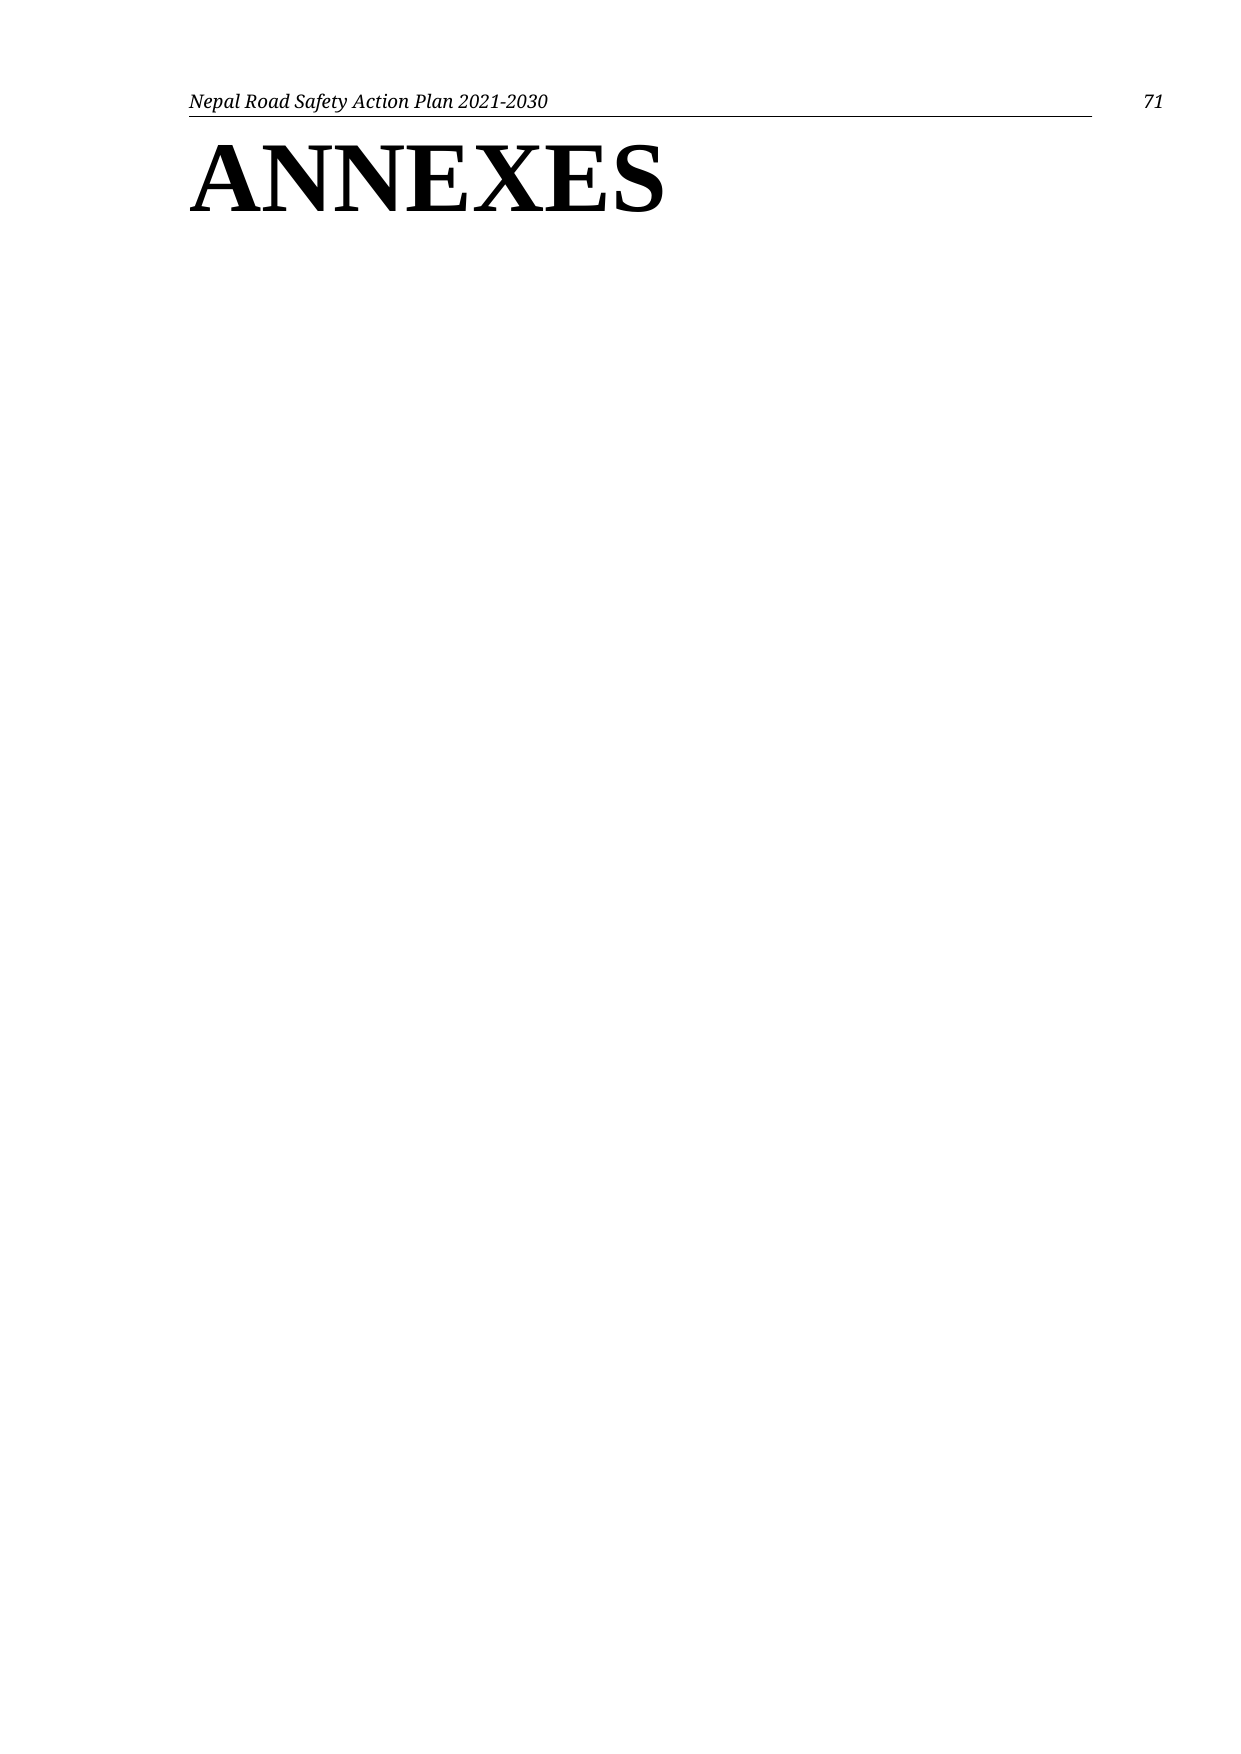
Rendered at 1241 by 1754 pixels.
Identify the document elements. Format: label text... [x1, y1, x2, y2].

subtitle ANNEXES [189, 118, 1092, 233]
